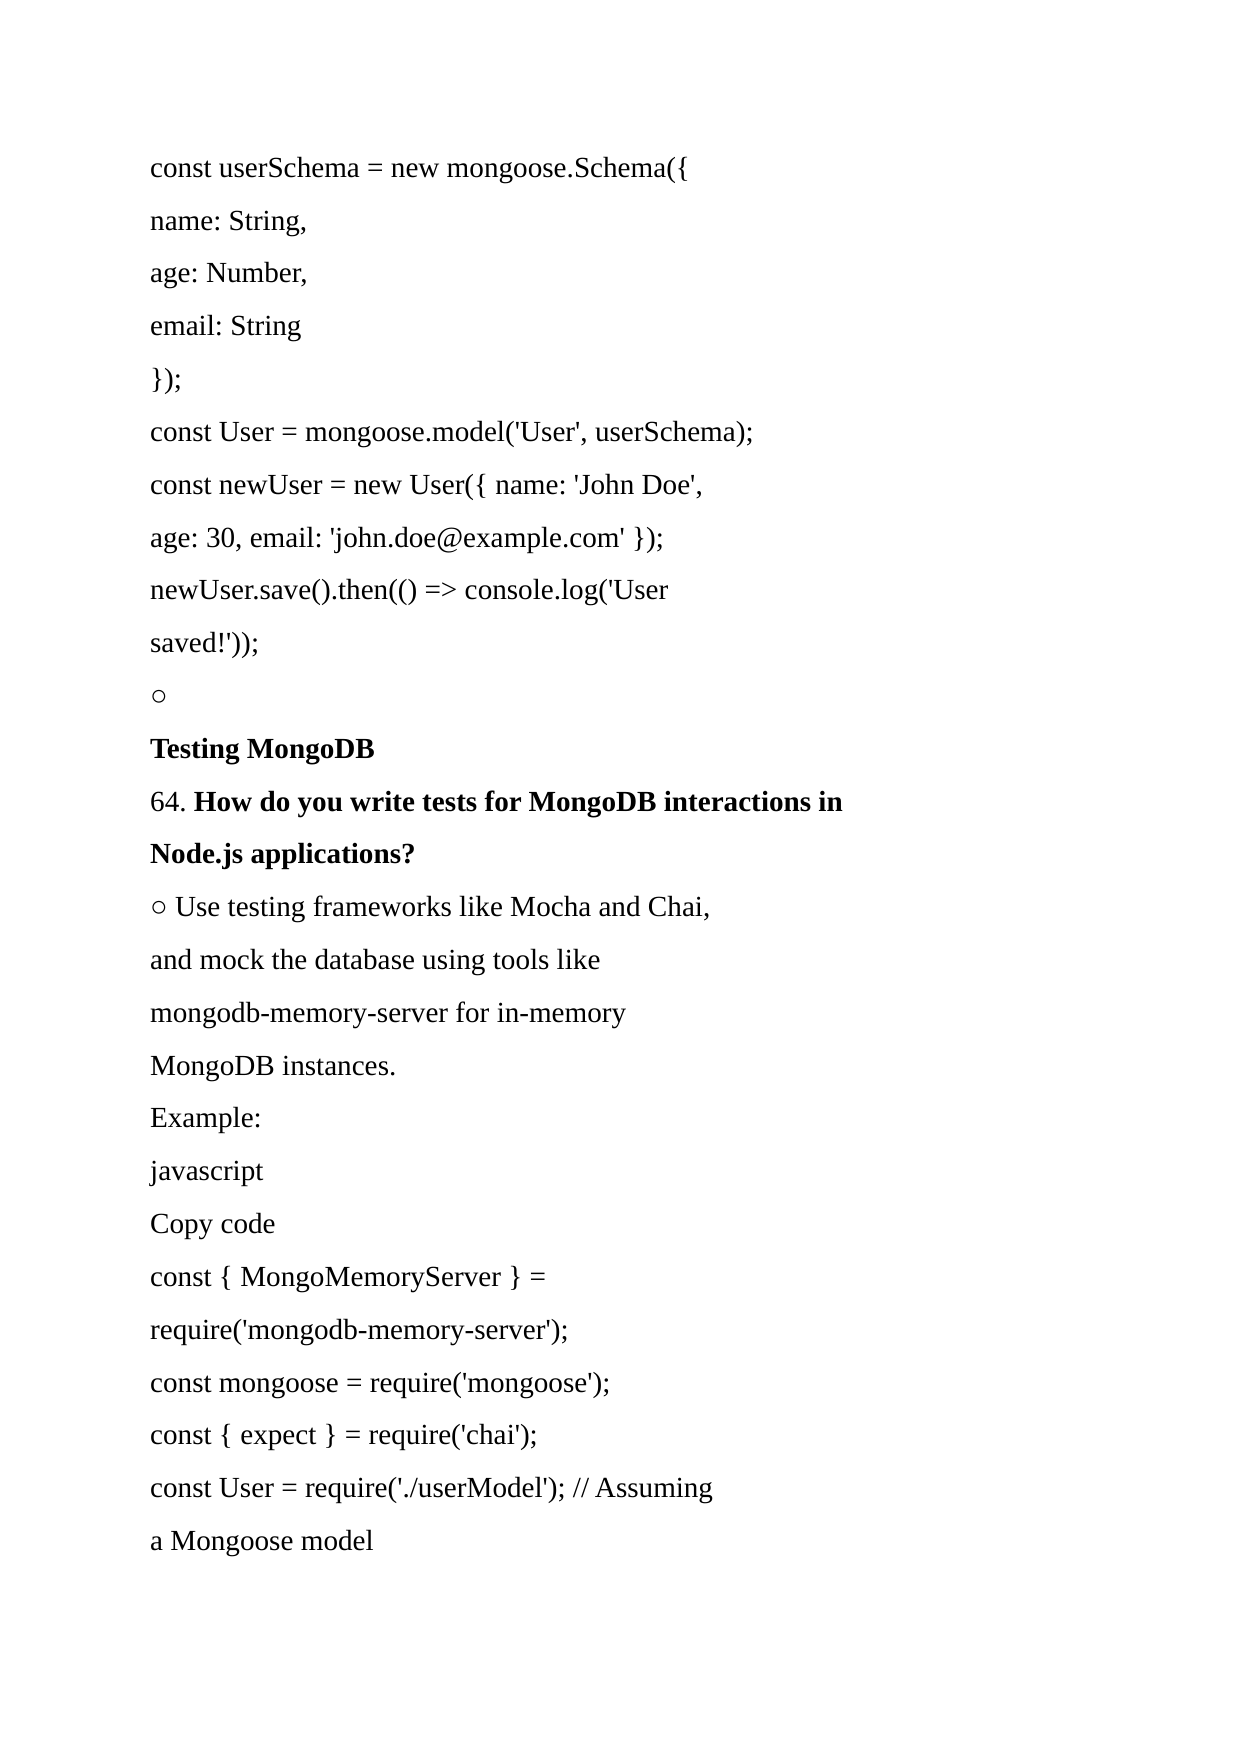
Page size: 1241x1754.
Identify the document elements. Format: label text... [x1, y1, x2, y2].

text const newUser = new User({ name: 'John Doe', [150, 467, 1090, 500]
text javascript [150, 1153, 1090, 1187]
text const { MongoMemoryServer } = [150, 1259, 1090, 1293]
text const userSchema = new mongoose.Schema({ [150, 150, 1090, 183]
text const mongoose = require('mongoose'); [150, 1365, 1090, 1398]
text 64. How do you write tests for MongoDB interactions in [150, 784, 1090, 817]
text }); [150, 361, 1090, 395]
text const User = mongoose.model('User', userSchema); [150, 414, 1090, 448]
text const { expect } = require('chai'); [150, 1417, 1090, 1451]
text email: String [150, 308, 1090, 342]
text Testing MongoDB [150, 731, 1090, 764]
text MongoDB instances. [150, 1048, 1090, 1081]
text mongodb-memory-server for in-memory [150, 995, 1090, 1028]
text Copy code [150, 1206, 1090, 1240]
text newUser.save().then(() => console.log('User [150, 572, 1090, 606]
text Example: [150, 1101, 1090, 1134]
text a Mongoose model [150, 1523, 1090, 1557]
text age: Number, [150, 256, 1090, 289]
text name: String, [150, 203, 1090, 236]
text and mock the database using tools like [150, 942, 1090, 976]
text Node.js applications? [150, 837, 1090, 870]
text saved!')); [150, 625, 1090, 659]
text age: 30, email: 'john.doe@example.com' }); [150, 520, 1090, 553]
text const User = require('./userModel'); // Assuming [150, 1470, 1090, 1504]
text ○ Use testing frameworks like Mocha and Chai, [150, 889, 1090, 923]
text require('mongodb-memory-server'); [150, 1312, 1090, 1345]
text ○ [150, 678, 1090, 712]
